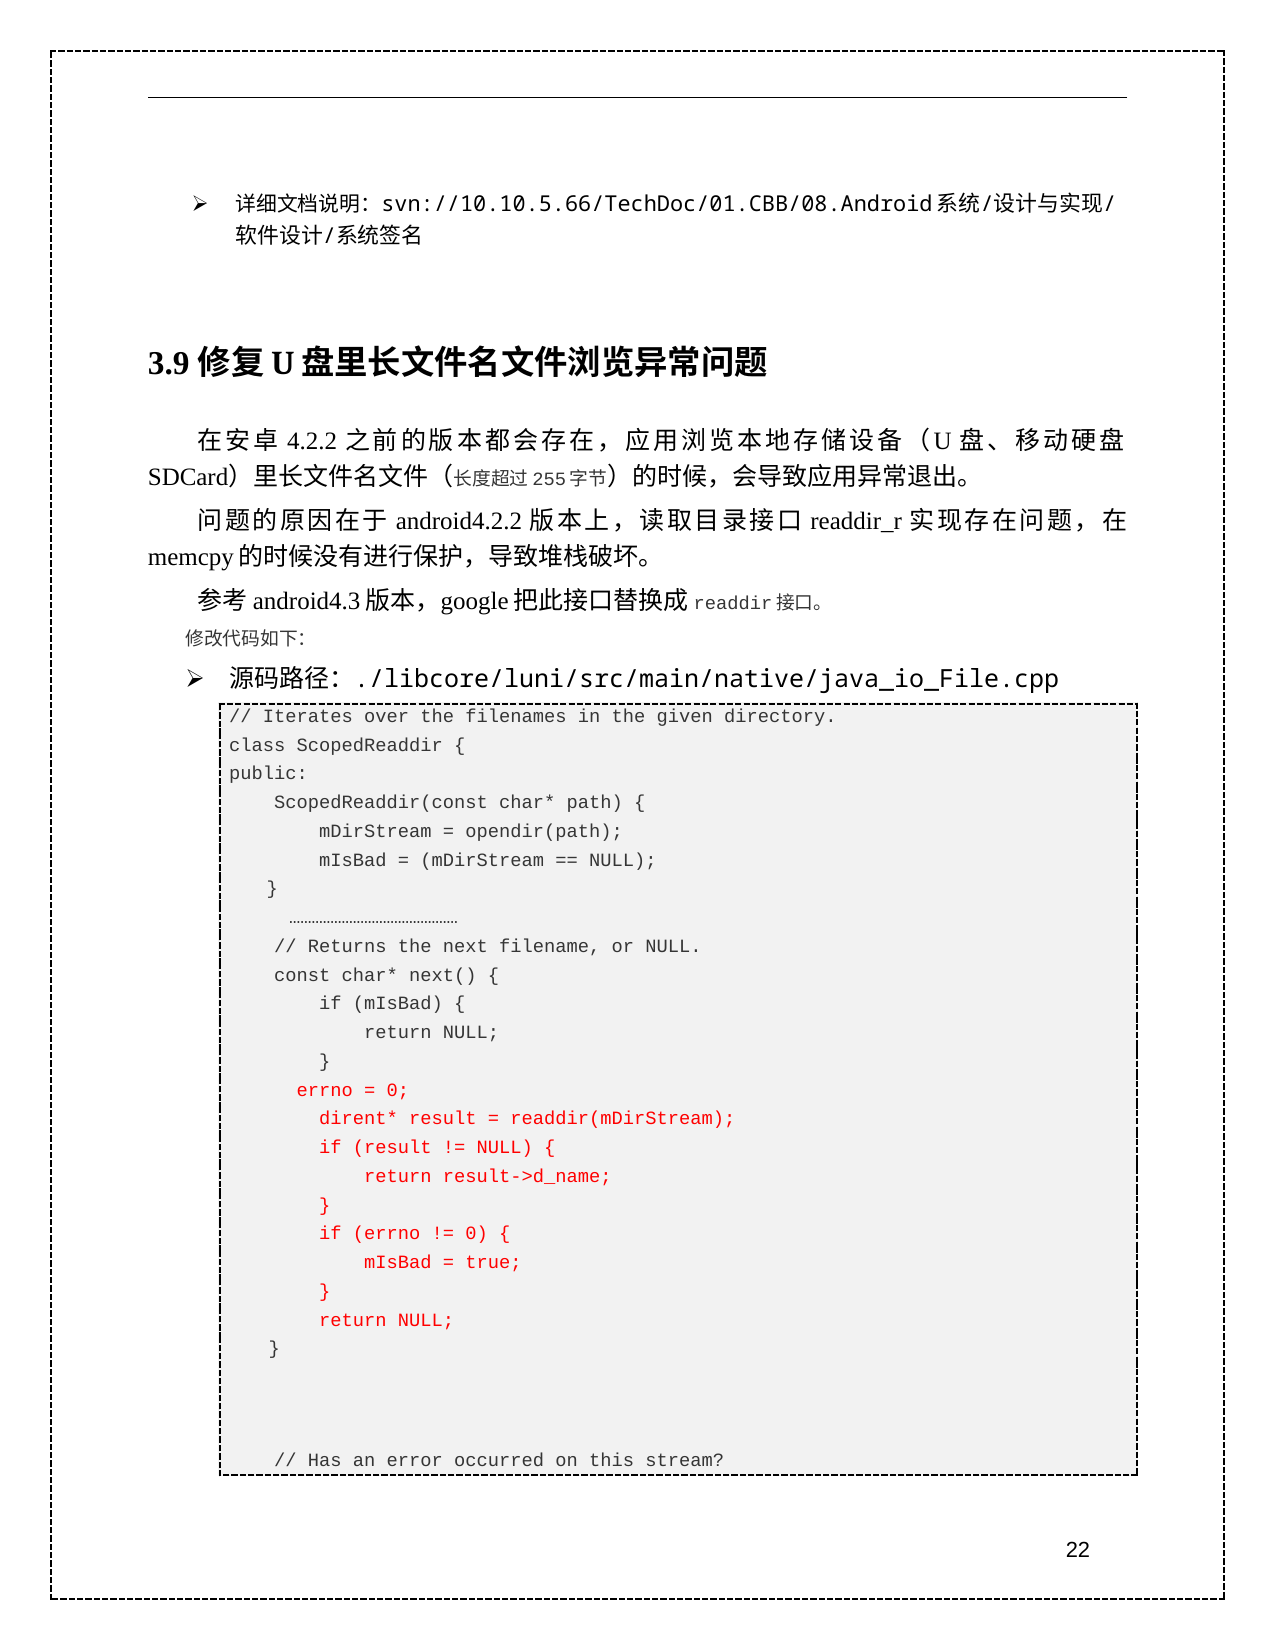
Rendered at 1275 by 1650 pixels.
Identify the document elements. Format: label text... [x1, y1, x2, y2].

text 问题的原因在于android4.2.2版本上，读取目录接口readdir_r实现存在问题，在memcpy的时候没有进行保护，导致堆栈破坏。 [148, 500, 1127, 573]
subtitle 修复U盘里长文件名文件浏览异常问题 [148, 335, 1127, 384]
text errno = 0; [218, 1076, 1138, 1102]
text ScopedReaddir(const char* path) { [218, 789, 1138, 814]
text // Has an error occurred on this stream? [218, 1447, 1138, 1476]
text 修改代码如下： [148, 624, 1127, 651]
text } [218, 1047, 1138, 1073]
text const char* next() { [218, 961, 1138, 987]
text class ScopedReaddir { [218, 731, 1138, 757]
text dirent* result = readdir(mDirStream); [218, 1105, 1138, 1130]
text ……………………………………… [218, 904, 1138, 929]
text return result->d_name; [218, 1162, 1138, 1188]
text if (mIsBad) { [218, 990, 1138, 1015]
text mDirStream = opendir(path); [218, 817, 1138, 843]
list 源码路径：./libcore/luni/src/main/native/java_io_File.cpp [185, 659, 1127, 695]
text public: [218, 760, 1138, 785]
text mIsBad = true; [218, 1249, 1138, 1274]
text if (result != NULL) { [218, 1134, 1138, 1159]
text return NULL; [218, 1306, 1138, 1332]
text mIsBad = (mDirStream == NULL); [218, 846, 1138, 872]
text } [218, 875, 1138, 900]
text } [218, 1335, 1138, 1360]
list 详细文档说明：svn://10.10.5.66/TechDoc/01.CBB/08.Android系统/设计与实现/软件设计/系统签名 [191, 186, 1127, 250]
text 在安卓4.2.2之前的版本都会存在，应用浏览本地存储设备（U盘、移动硬盘、SDCard）里长文件名文件（长度超过255字节）的时候，会导致应用异常退出。 [148, 420, 1127, 493]
text // Iterates over the filenames in the given directory. [218, 702, 1138, 728]
text } [218, 1191, 1138, 1217]
text // Returns the next filename, or NULL. [218, 932, 1138, 958]
text } [218, 1277, 1138, 1303]
text 参考android4.3版本，google把此接口替换成readdir接口。 [148, 580, 1127, 616]
text return NULL; [218, 1019, 1138, 1044]
text if (errno != 0) { [218, 1220, 1138, 1245]
